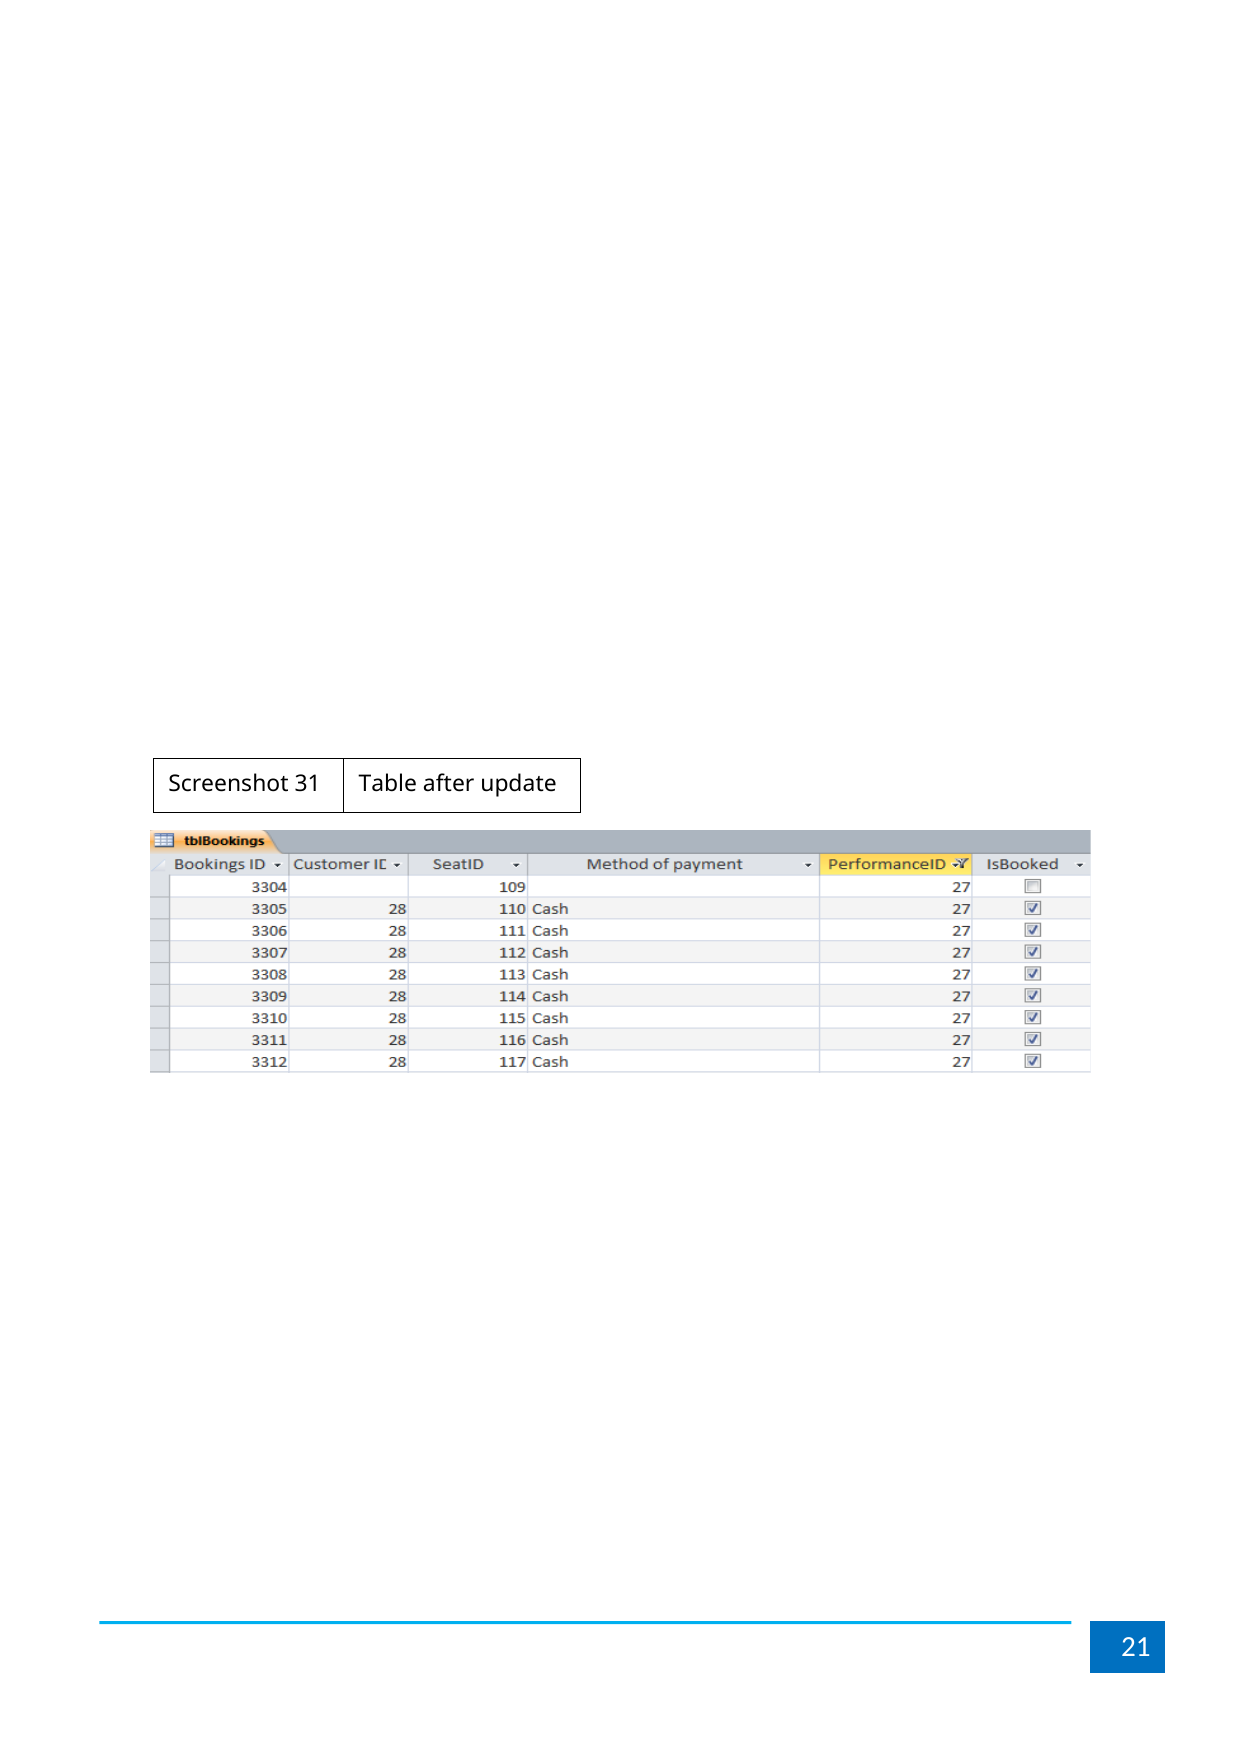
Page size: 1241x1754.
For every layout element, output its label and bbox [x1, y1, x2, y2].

picture [150, 830, 1091, 1073]
